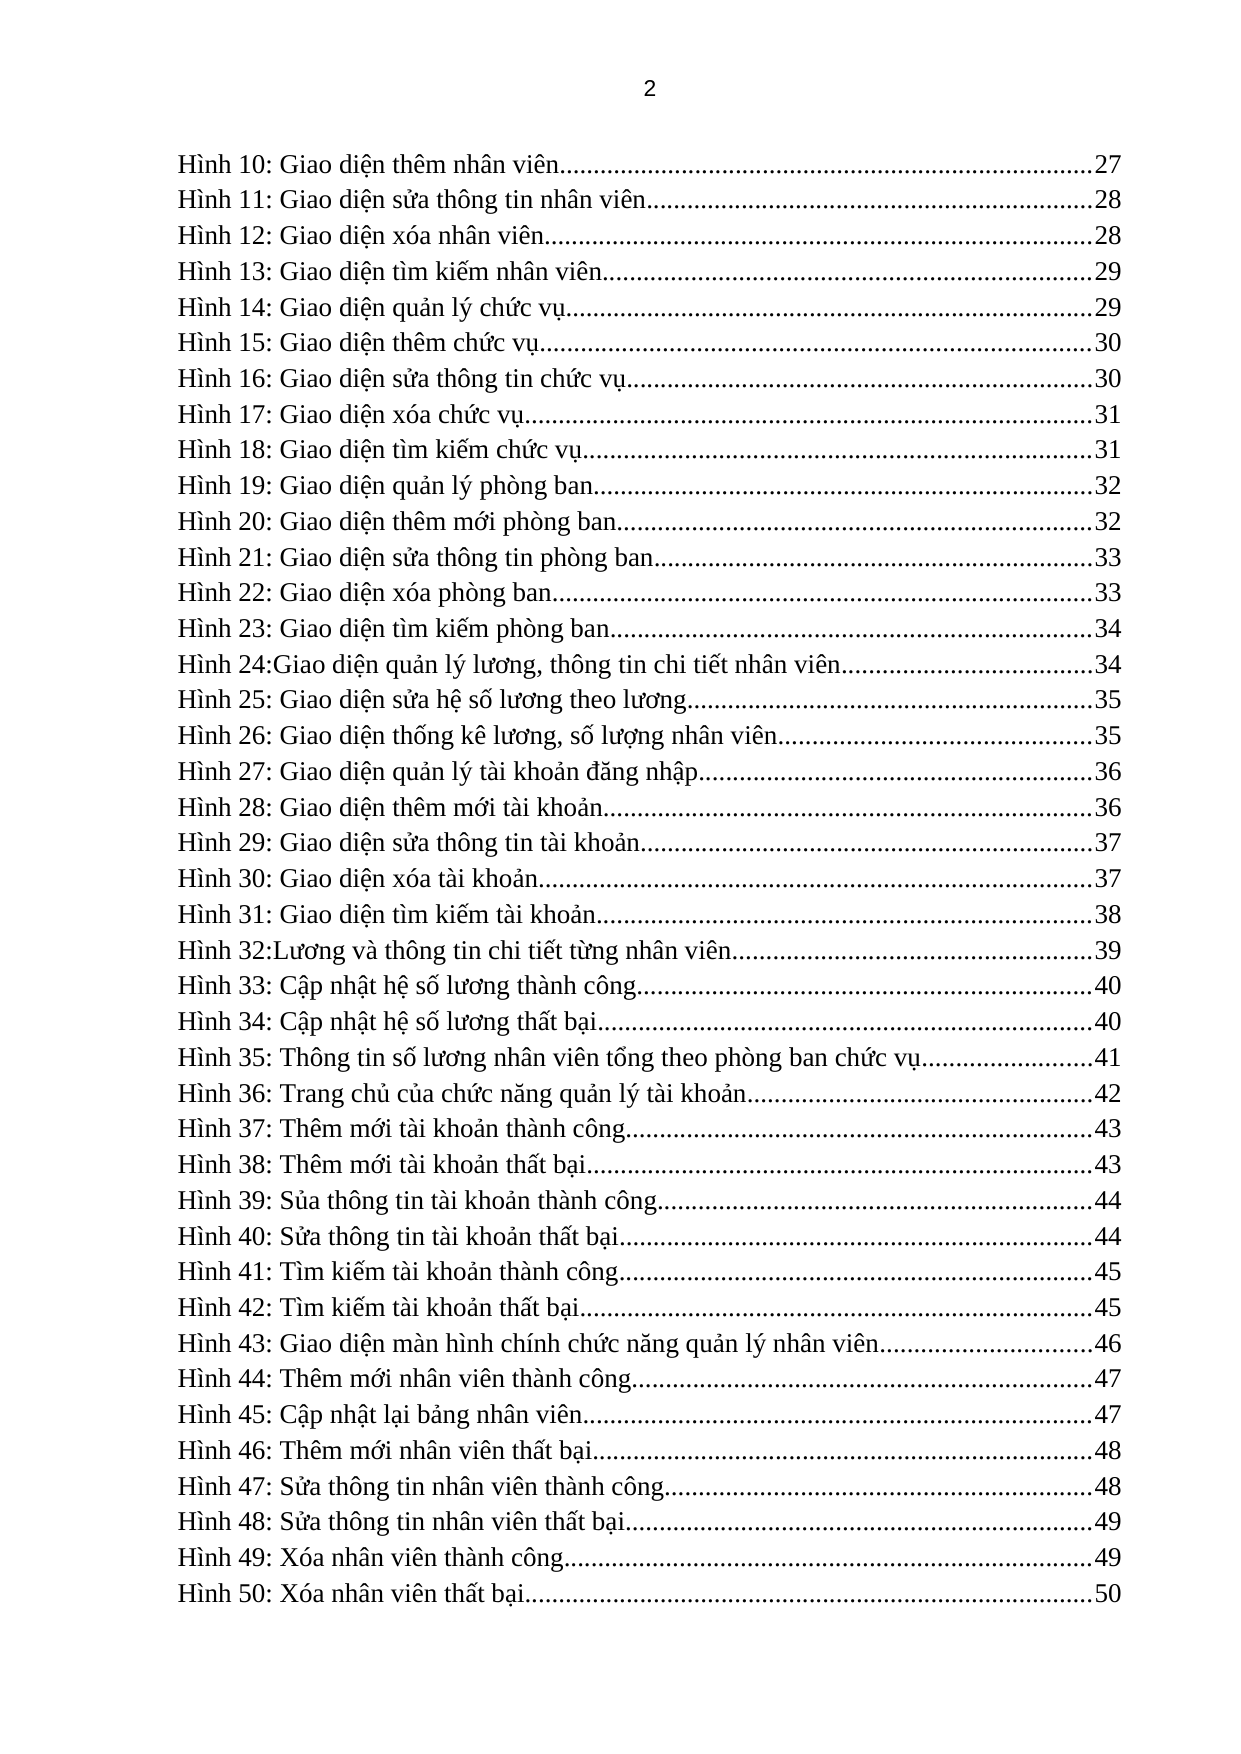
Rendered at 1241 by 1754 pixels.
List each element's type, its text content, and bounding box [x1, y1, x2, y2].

text Hình 14: Giao diện quản lý chức vụ 29 [177, 291, 1122, 322]
text Hình 32:Lương và thông tin chi tiết từng nhân viên 39 [177, 934, 1122, 965]
text Hình 34: Cập nhật hệ số lương thất bại 40 [177, 1005, 1122, 1036]
text Hình 40: Sửa thông tin tài khoản thất bại 44 [177, 1219, 1122, 1251]
text Hình 30: Giao diện xóa tài khoản 37 [177, 862, 1122, 893]
text Hình 33: Cập nhật hệ số lương thành công 40 [177, 969, 1122, 1001]
text Hình 27: Giao diện quản lý tài khoản đăng nhập 36 [177, 755, 1122, 786]
text Hình 36: Trang chủ của chức năng quản lý tài khoản 42 [177, 1077, 1122, 1108]
text Hình 50: Xóa nhân viên thất bại 50 [177, 1577, 1122, 1608]
text Hình 25: Giao diện sửa hệ số lương theo lương 35 [177, 684, 1122, 715]
text Hình 49: Xóa nhân viên thành công 49 [177, 1541, 1122, 1572]
text Hình 15: Giao diện thêm chức vụ 30 [177, 326, 1122, 357]
text Hình 44: Thêm mới nhân viên thành công 47 [177, 1362, 1122, 1394]
text Hình 19: Giao diện quản lý phòng ban 32 [177, 469, 1122, 500]
text Hình 24:Giao diện quản lý lương, thông tin chi tiết nhân viên 34 [177, 648, 1122, 679]
text Hình 11: Giao diện sửa thông tin nhân viên 28 [177, 183, 1122, 214]
text Hình 38: Thêm mới tài khoản thất bại 43 [177, 1148, 1122, 1179]
text Hình 13: Giao diện tìm kiếm nhân viên 29 [177, 255, 1122, 286]
text Hình 47: Sửa thông tin nhân viên thành công 48 [177, 1470, 1122, 1501]
text Hình 23: Giao diện tìm kiếm phòng ban 34 [177, 612, 1122, 643]
text Hình 39: Sủa thông tin tài khoản thành công 44 [177, 1184, 1122, 1215]
text Hình 37: Thêm mới tài khoản thành công 43 [177, 1112, 1122, 1143]
text Hình 42: Tìm kiếm tài khoản thất bại 45 [177, 1291, 1122, 1322]
text Hình 18: Giao diện tìm kiếm chức vụ 31 [177, 433, 1122, 465]
text Hình 45: Cập nhật lại bảng nhân viên 47 [177, 1398, 1122, 1429]
text Hình 46: Thêm mới nhân viên thất bại 48 [177, 1434, 1122, 1465]
text Hình 20: Giao diện thêm mới phòng ban 32 [177, 505, 1122, 536]
text Hình 29: Giao diện sửa thông tin tài khoản 37 [177, 827, 1122, 858]
text Hình 10: Giao diện thêm nhân viên 27 [177, 148, 1122, 179]
text Hình 26: Giao diện thống kê lương, số lượng nhân viên 35 [177, 719, 1122, 751]
text Hình 17: Giao diện xóa chức vụ 31 [177, 398, 1122, 429]
text Hình 41: Tìm kiếm tài khoản thành công 45 [177, 1255, 1122, 1286]
text Hình 12: Giao diện xóa nhân viên 28 [177, 219, 1122, 250]
text Hình 48: Sửa thông tin nhân viên thất bại 49 [177, 1505, 1122, 1537]
text Hình 22: Giao diện xóa phòng ban 33 [177, 576, 1122, 608]
text Hình 28: Giao diện thêm mới tài khoản 36 [177, 791, 1122, 822]
text Hình 31: Giao diện tìm kiếm tài khoản 38 [177, 898, 1122, 929]
text Hình 35: Thông tin số lương nhân viên tổng theo phòng ban chức vụ 41 [177, 1041, 1122, 1072]
text Hình 43: Giao diện màn hình chính chức năng quản lý nhân viên 46 [177, 1327, 1122, 1358]
text Hình 16: Giao diện sửa thông tin chức vụ 30 [177, 362, 1122, 393]
text Hình 21: Giao diện sửa thông tin phòng ban 33 [177, 541, 1122, 572]
